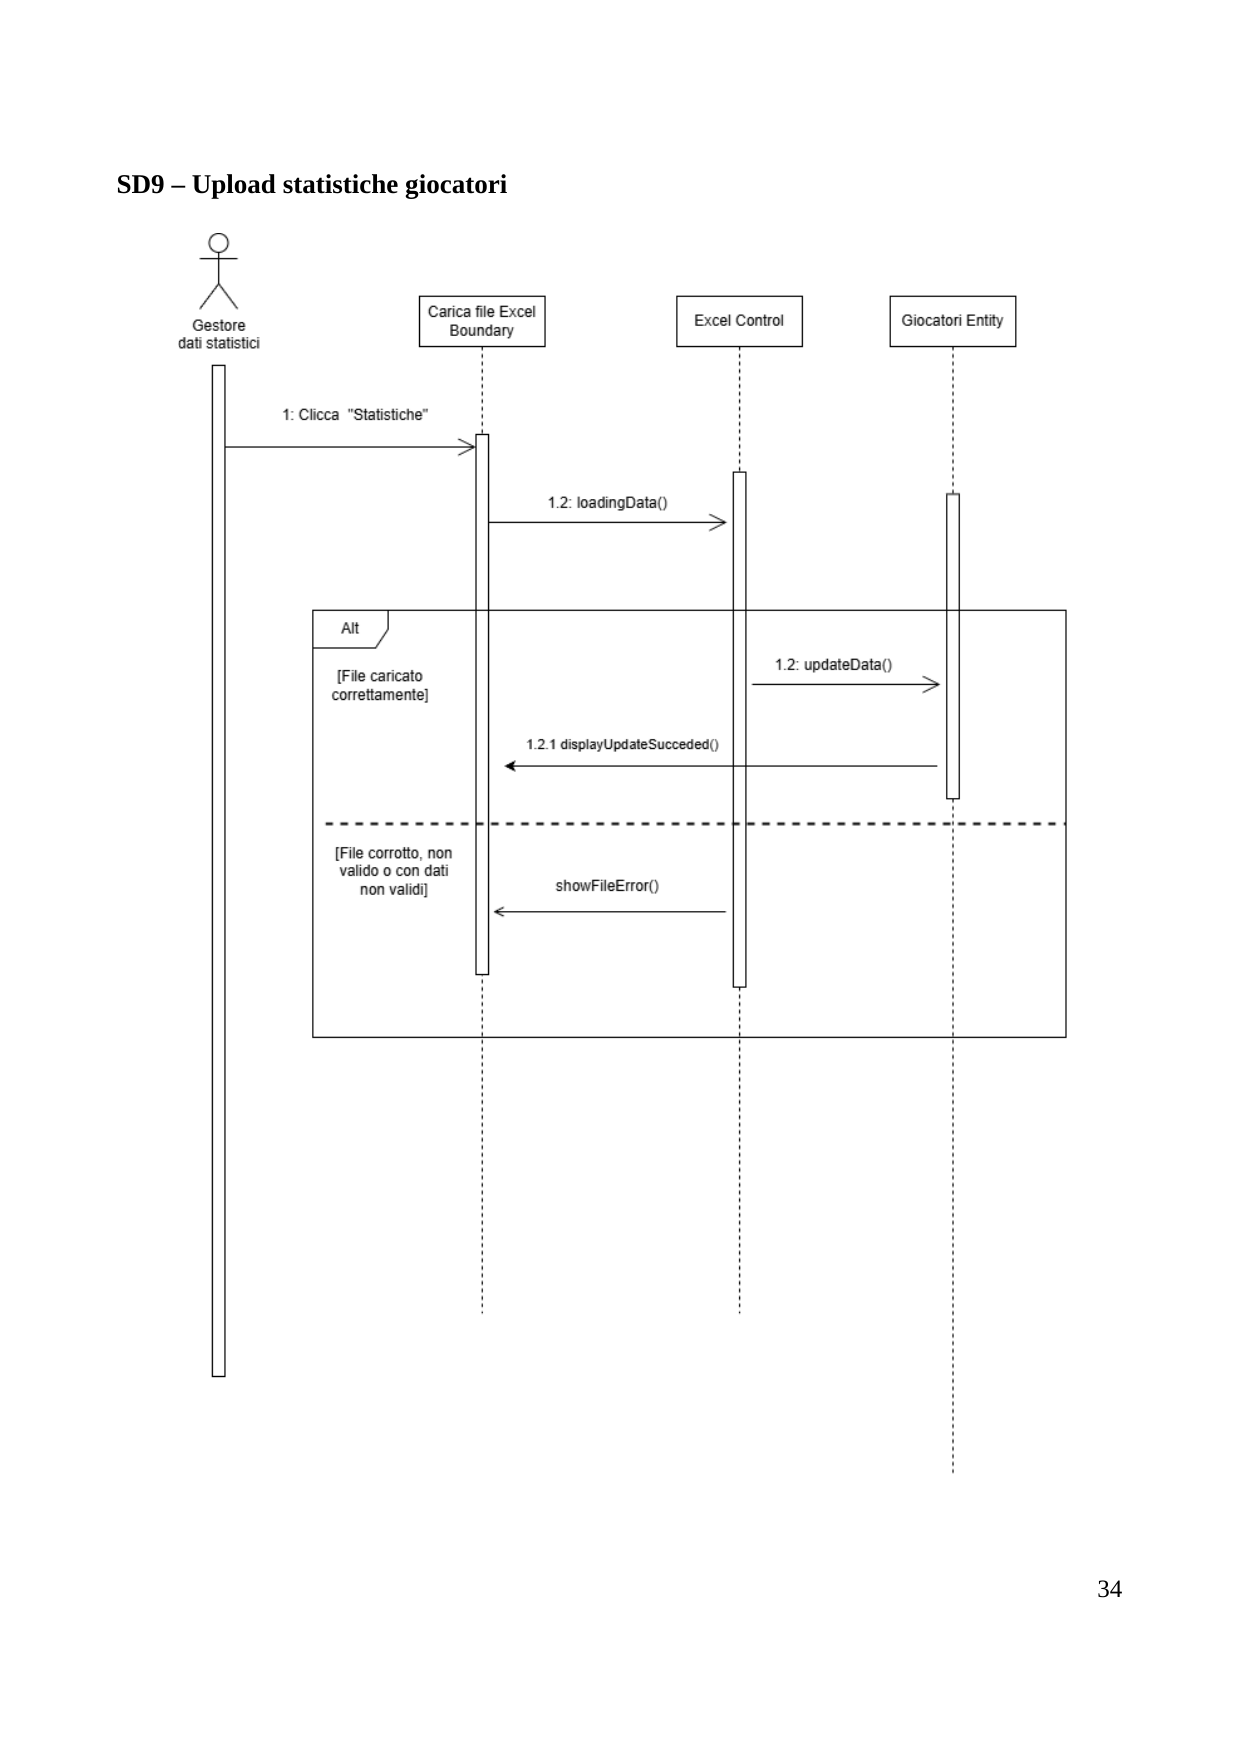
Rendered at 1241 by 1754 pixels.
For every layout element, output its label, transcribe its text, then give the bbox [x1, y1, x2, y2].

subtitle SD9 – Upload statistiche giocatori [116, 168, 1128, 200]
picture [178, 233, 1068, 1479]
